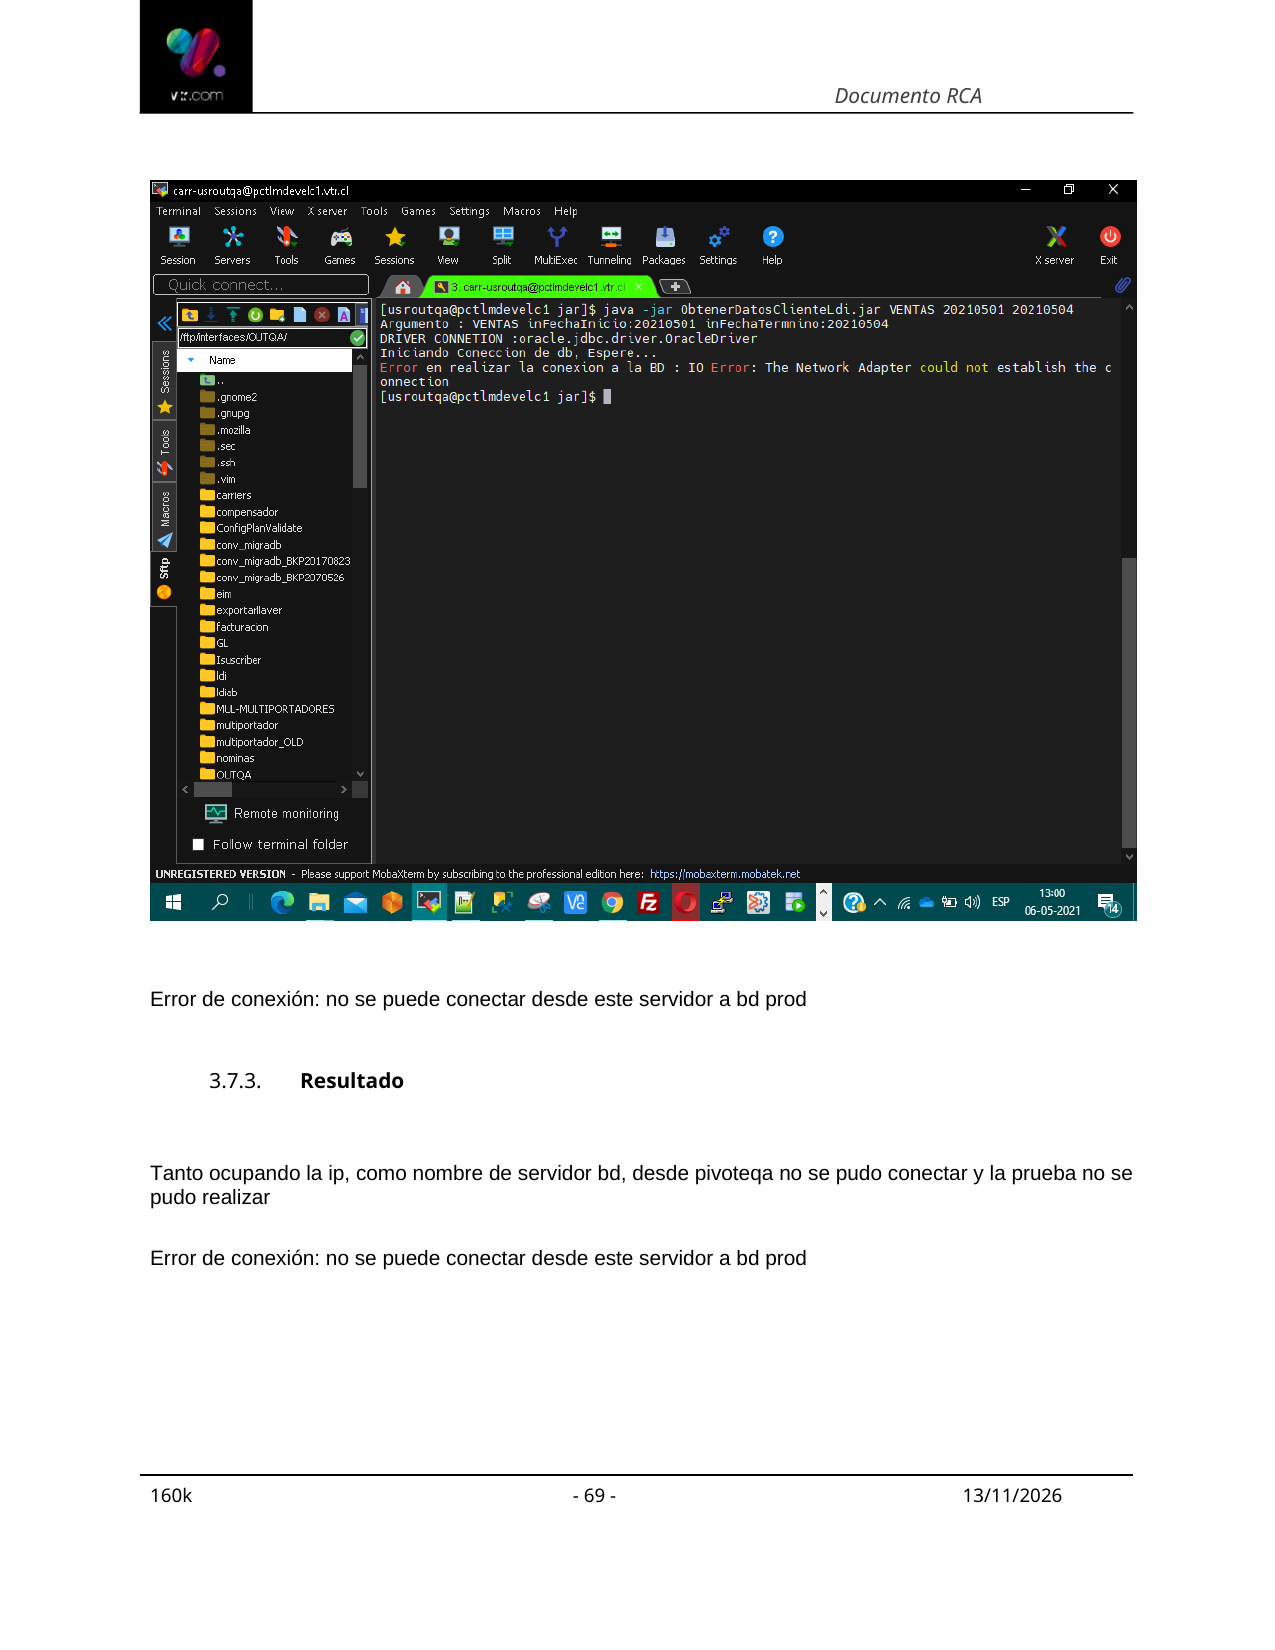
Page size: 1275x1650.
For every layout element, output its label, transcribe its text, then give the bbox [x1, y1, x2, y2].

text Error de conexión: no se puede conectar desde este servidor a bd prod [150, 1246, 1137, 1269]
picture [150, 180, 1137, 921]
text Tanto ocupando la ip, como nombre de servidor bd, desde pivoteqa no se pudo conectar y la prueba no se pudo realizar [150, 1161, 1137, 1209]
text Error de conexión: no se puede conectar desde este servidor a bd prod [150, 987, 1137, 1011]
picture [166, 28, 226, 101]
subtitle Resultado [209, 1066, 1137, 1094]
